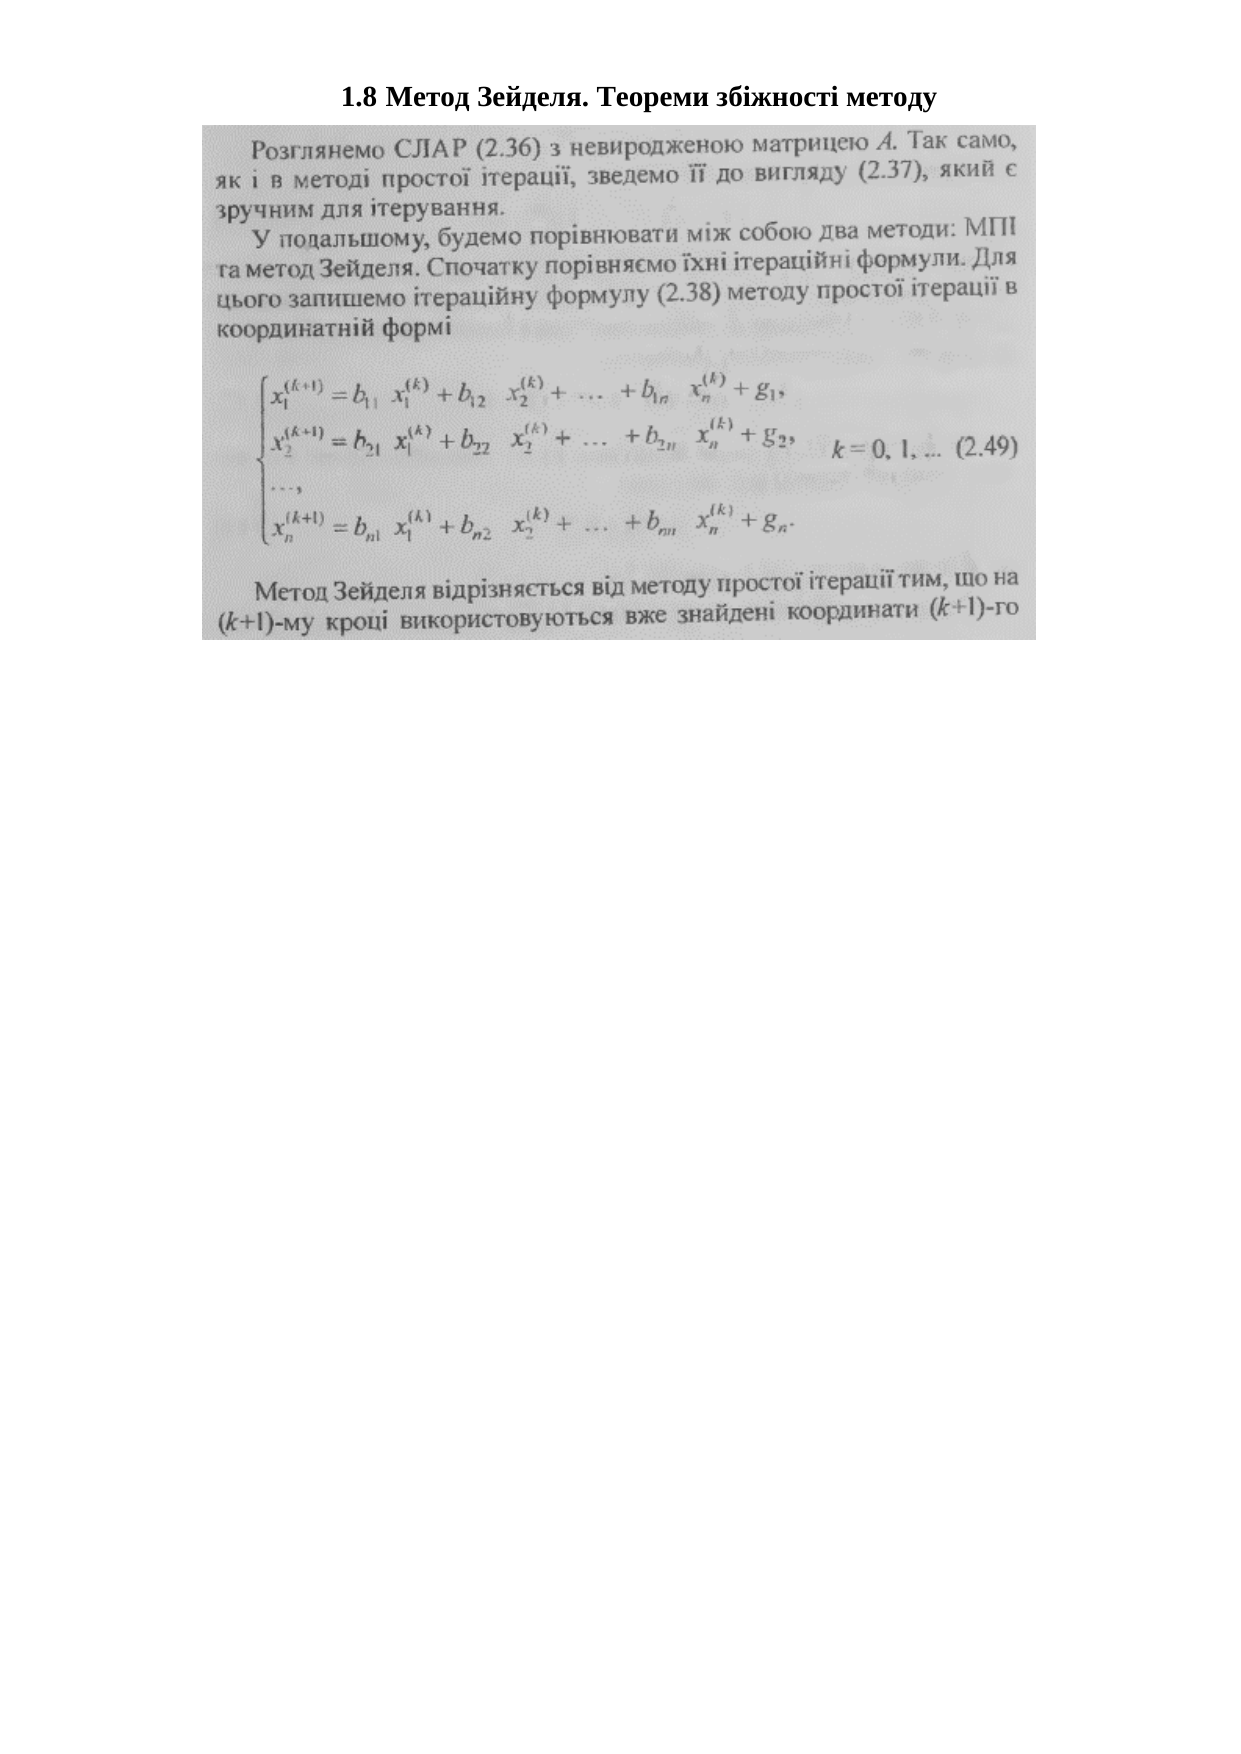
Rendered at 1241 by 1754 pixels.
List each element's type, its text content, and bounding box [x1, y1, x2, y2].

subtitle Метод Зейделя. Теореми збіжності методу [112, 79, 1165, 113]
picture [202, 125, 1036, 640]
